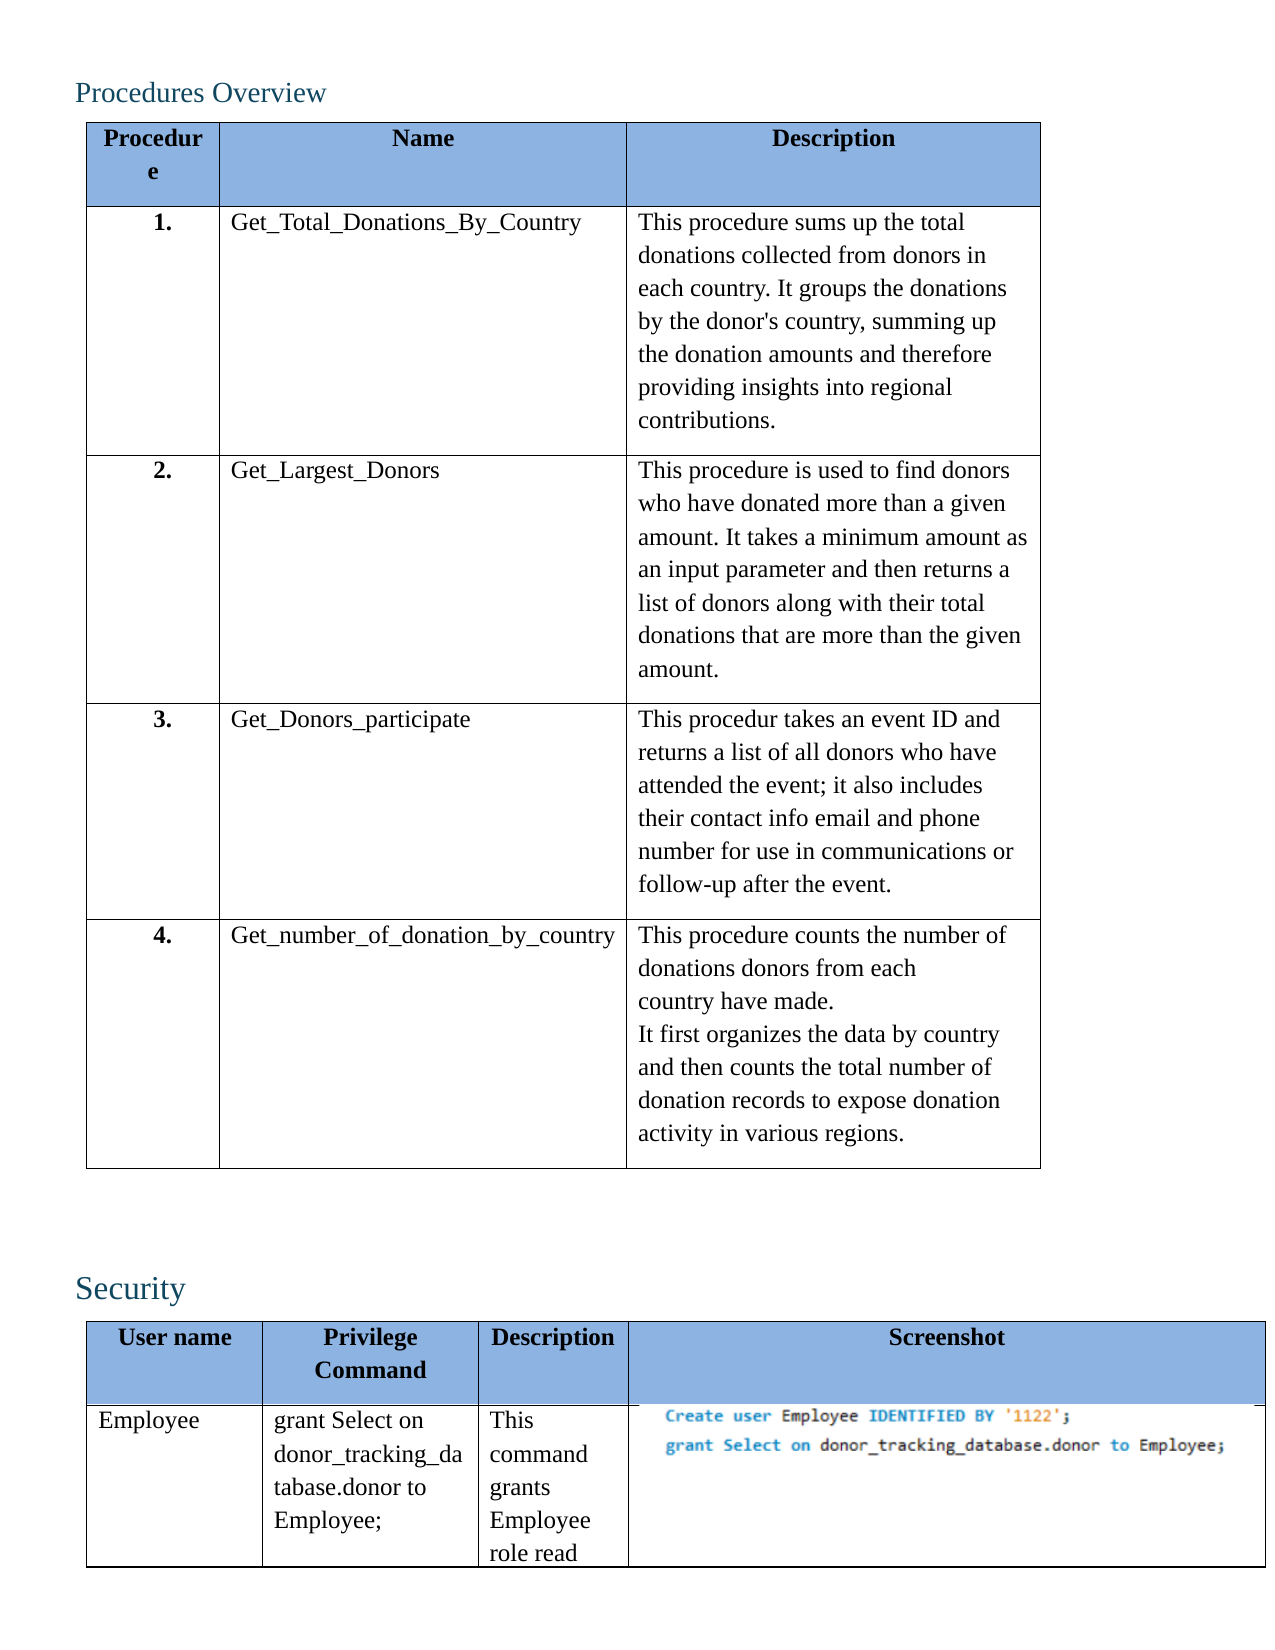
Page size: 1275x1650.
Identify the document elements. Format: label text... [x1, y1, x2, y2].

subtitle Procedures Overview [75, 75, 1200, 108]
table_cell [87, 704, 219, 919]
table_header Screenshot [629, 1322, 1265, 1404]
table_cell Get_Total_Donations_By_Country [220, 207, 626, 454]
table_cell [87, 456, 219, 703]
table_cell [87, 207, 219, 454]
table_cell Employee [87, 1406, 262, 1566]
table_cell This procedure is used to find donors who have donated more than a given amount. It takes a minimum amount as an input parameter and then returns a list of donors along with their total donations that are more than the given amount. [627, 456, 1040, 703]
table_header Description [479, 1322, 628, 1404]
table_cell Get_Donors_participate [220, 704, 626, 919]
table_cell [87, 920, 219, 1168]
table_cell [479, 1406, 628, 1566]
table_cell This procedure counts the number of donations donors from each country have made. It first organizes the data by country and then counts the total number of donation records to expose donation activity in various regions. [627, 920, 1040, 1168]
table_header User name [87, 1322, 262, 1404]
table_header Name [220, 123, 626, 206]
table_header Privilege Command [263, 1322, 478, 1404]
table_cell Get_Largest_Donors [220, 456, 626, 703]
table_header Description [627, 123, 1040, 206]
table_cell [263, 1406, 478, 1566]
picture [639, 1405, 1255, 1479]
table_cell [629, 1406, 1265, 1566]
table_header Procedure [87, 123, 219, 206]
table_cell Get_number_of_donation_by_country [220, 920, 626, 1168]
subtitle Security [75, 1268, 1200, 1307]
table_cell This procedure sums up the total donations collected from donors in each country. It groups the donations by the donor's country, summing up the donation amounts and therefore providing insights into regional contributions. [627, 207, 1040, 454]
table_cell This procedur takes an event ID and returns a list of all donors who have attended the event; it also includes their contact info email and phone number for use in communications or follow-up after the event. [627, 704, 1040, 919]
